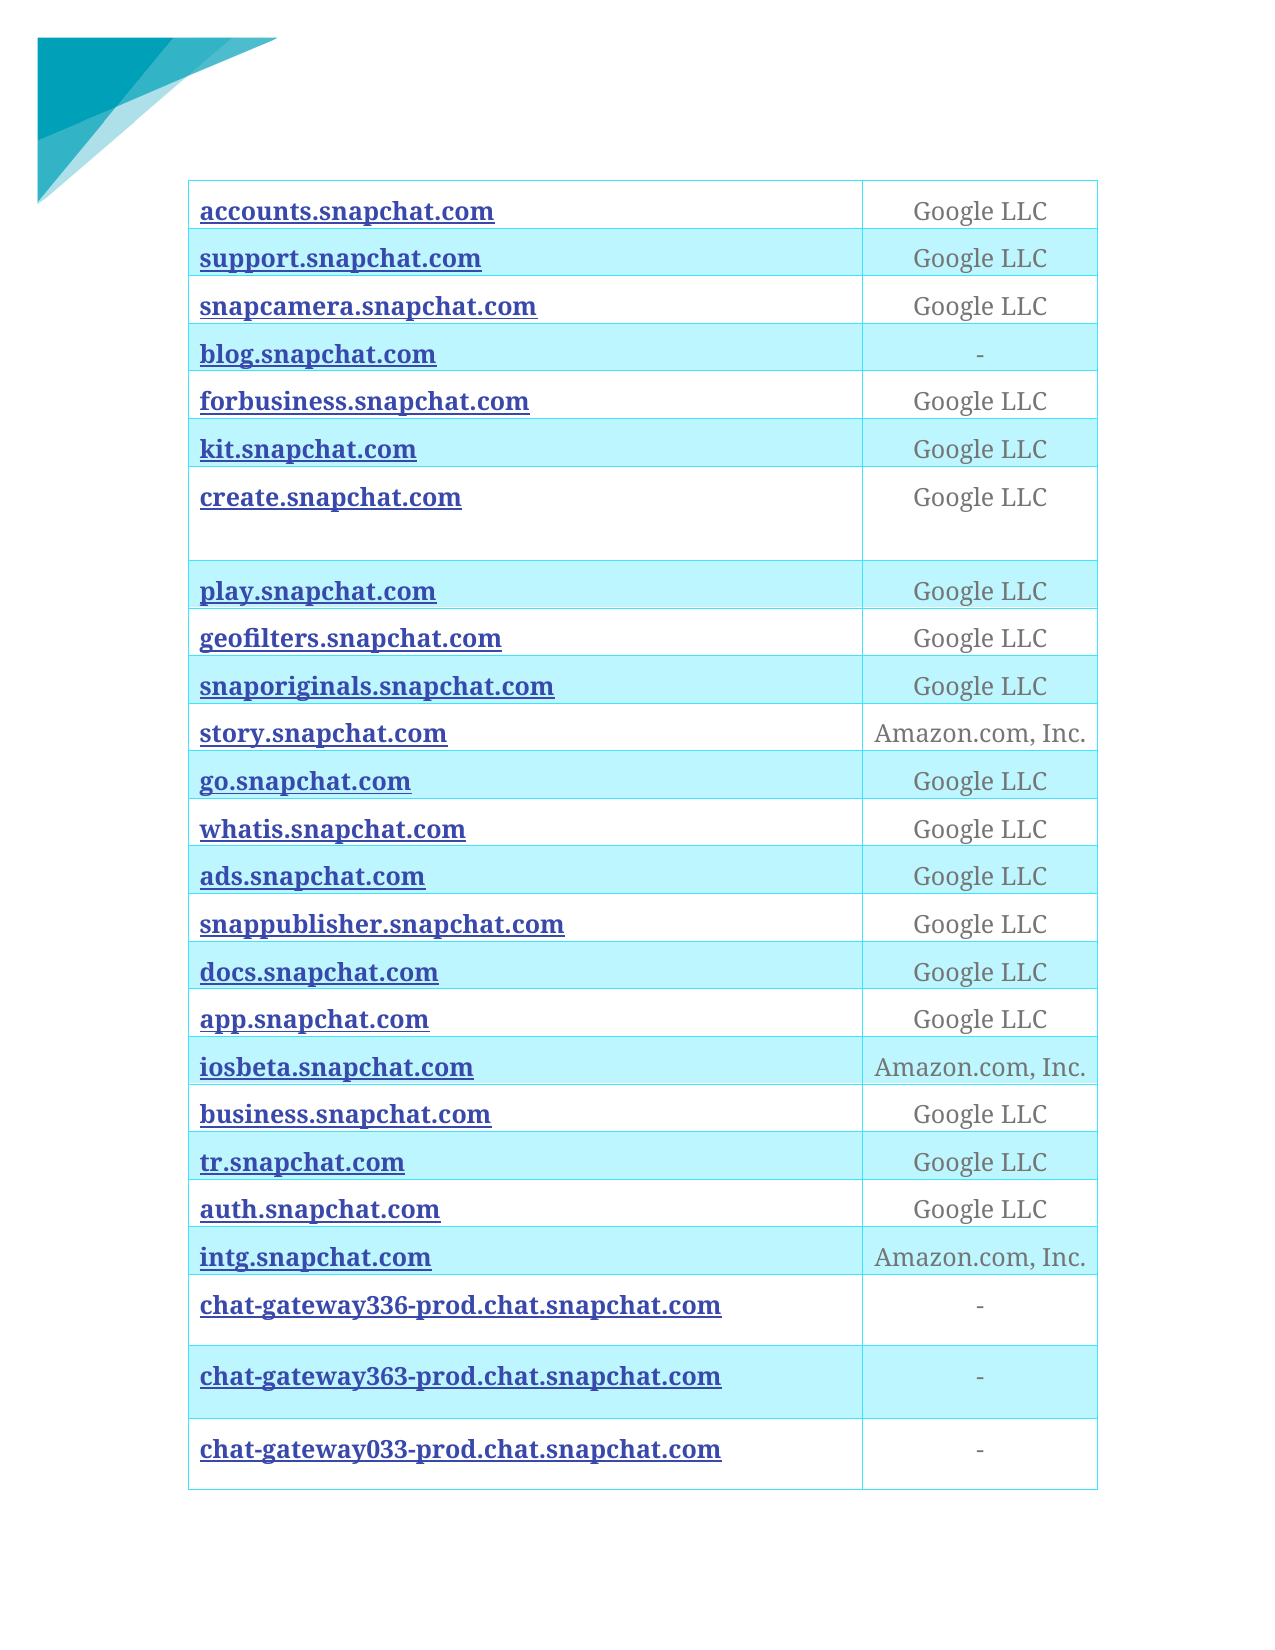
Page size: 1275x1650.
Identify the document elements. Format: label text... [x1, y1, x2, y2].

table_cell Amazon.com, Inc. [863, 1037, 1097, 1083]
table_cell accounts.snapchat.com [189, 181, 862, 228]
table_cell Google LLC [863, 942, 1097, 988]
table_cell Amazon.com, Inc. [863, 704, 1097, 750]
table_cell Google LLC [863, 561, 1097, 607]
table_cell Google LLC [863, 609, 1097, 655]
table_cell ads.snapchat.com [189, 846, 862, 893]
table_cell Amazon.com, Inc. [863, 1227, 1097, 1274]
table_cell Google LLC [863, 1180, 1097, 1226]
table_cell Google LLC [863, 1085, 1097, 1131]
table_cell Google LLC [863, 894, 1097, 941]
table_cell tr.snapchat.com [189, 1132, 862, 1179]
table_cell ‐ [863, 324, 1097, 370]
table_cell docs.snapchat.com [189, 942, 862, 988]
table_cell Google LLC [863, 276, 1097, 323]
table_cell Google LLC [863, 181, 1097, 228]
table_cell Google LLC [863, 1132, 1097, 1179]
table_cell Google LLC [863, 371, 1097, 418]
table_cell Google LLC [863, 419, 1097, 466]
table_cell ‐ [863, 1346, 1097, 1418]
table_cell Google LLC [863, 229, 1097, 275]
table_cell app.snapchat.com [189, 989, 862, 1036]
picture [37, 37, 279, 206]
table_cell snaporiginals.snapchat.com [189, 656, 862, 703]
table_cell auth.snapchat.com [189, 1180, 862, 1226]
table_cell forbusiness.snapchat.com [189, 371, 862, 418]
table_cell Google LLC [863, 751, 1097, 798]
table_cell Google LLC [863, 989, 1097, 1036]
table_cell iosbeta.snapchat.com [189, 1037, 862, 1083]
table_cell geofilters.snapchat.com [189, 609, 862, 655]
table_cell snappublisher.snapchat.com [189, 894, 862, 941]
table_cell blog.snapchat.com [189, 324, 862, 370]
table_cell go.snapchat.com [189, 751, 862, 798]
table_cell chat-gateway363-prod.chat.snapchat.com [189, 1346, 862, 1418]
table_cell ‐ [863, 1419, 1097, 1489]
table_cell kit.snapchat.com [189, 419, 862, 466]
table_cell whatis.snapchat.com [189, 799, 862, 845]
table_cell support.snapchat.com [189, 229, 862, 275]
table_cell Google LLC [863, 799, 1097, 845]
table_cell ‐ [863, 1275, 1097, 1345]
table_cell play.snapchat.com [189, 561, 862, 607]
table_cell Google LLC [863, 846, 1097, 893]
table_cell chat-gateway033-prod.chat.snapchat.com [189, 1419, 862, 1489]
table_cell chat-gateway336-prod.chat.snapchat.com [189, 1275, 862, 1345]
table_cell intg.snapchat.com [189, 1227, 862, 1274]
table_cell business.snapchat.com [189, 1085, 862, 1131]
table_cell snapcamera.snapchat.com [189, 276, 862, 323]
table_cell story.snapchat.com [189, 704, 862, 750]
table_cell Google LLC [863, 467, 1097, 560]
table_cell Google LLC [863, 656, 1097, 703]
table_cell create.snapchat.com [189, 467, 862, 560]
